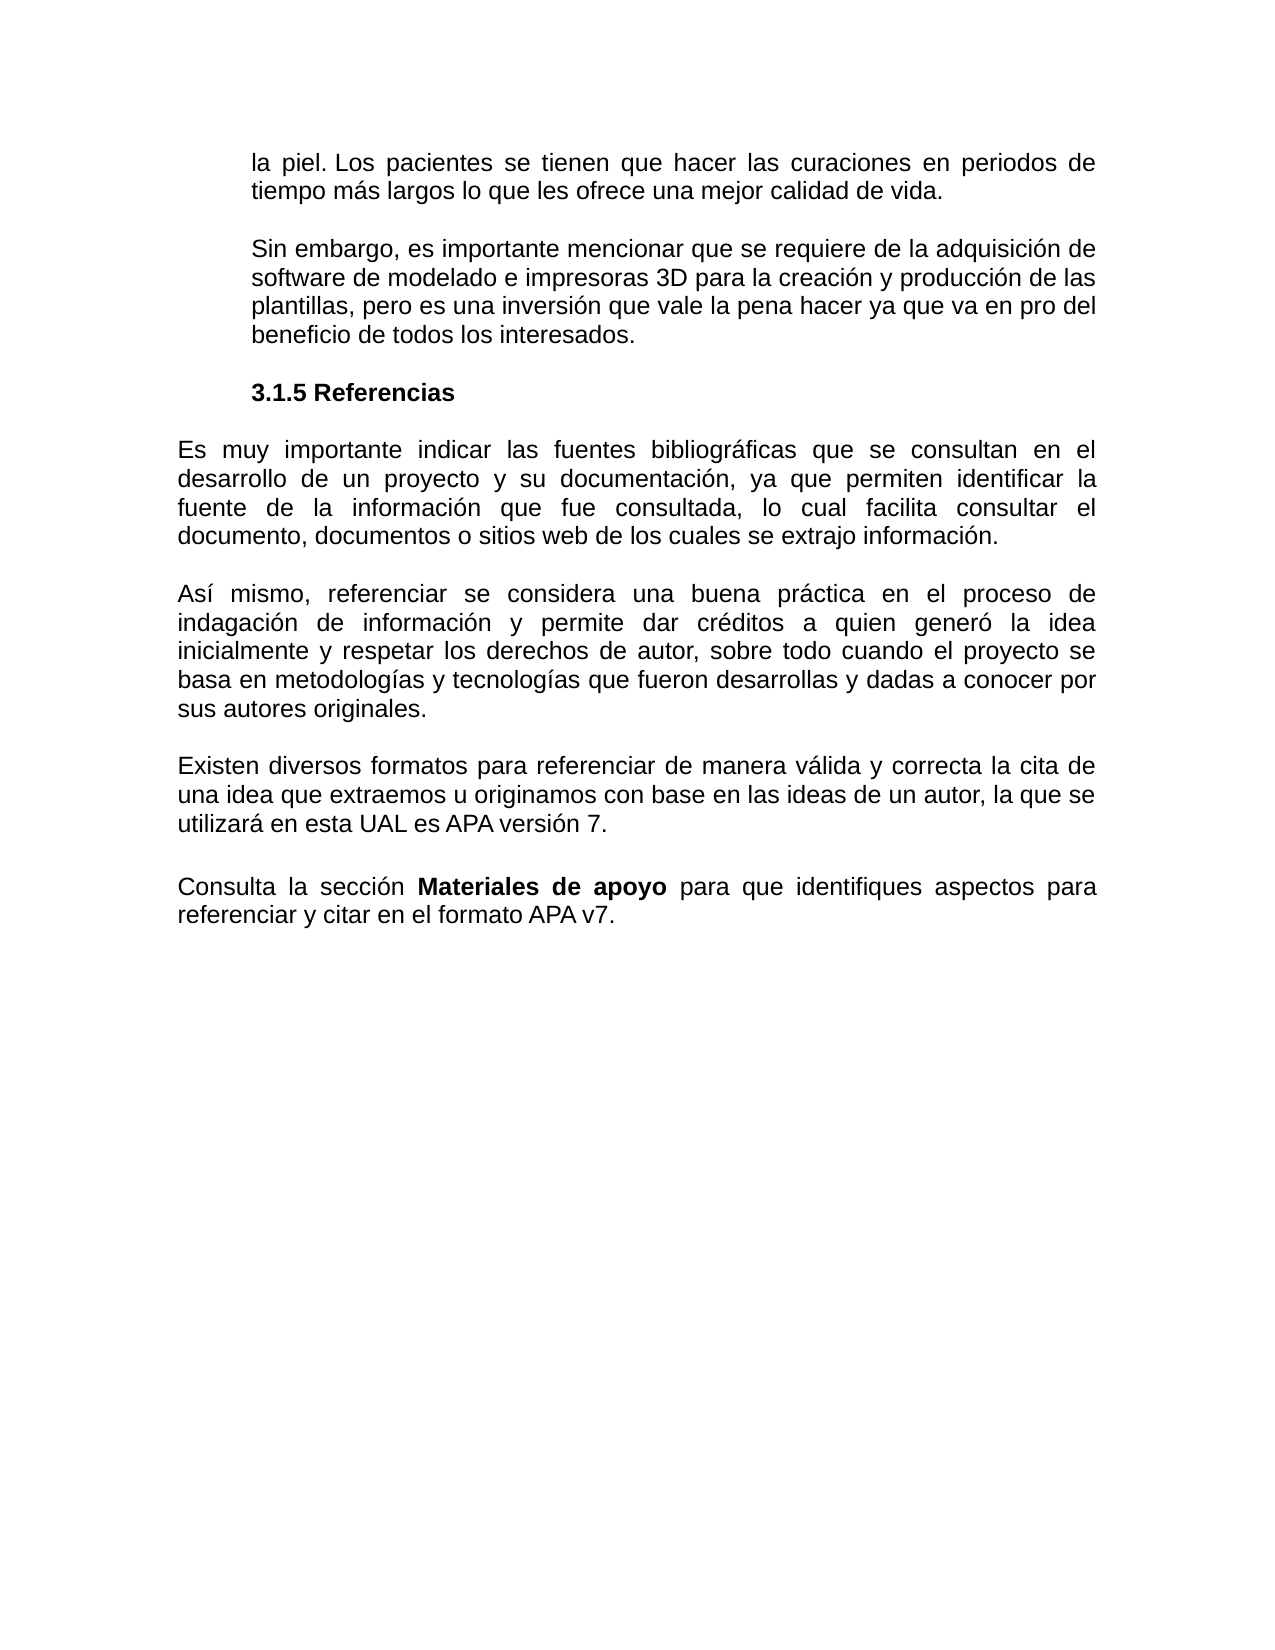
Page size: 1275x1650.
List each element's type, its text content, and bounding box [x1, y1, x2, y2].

text Sin embargo, es importante mencionar que se requiere de la adquisición de software de modelado e impresoras 3D para la creación y producción de las plantillas, pero es una inversión que vale la pena hacer ya que va en pro del beneficio de todos los interesados. [251, 234, 1098, 349]
text Es muy importante indicar las fuentes bibliográficas que se consultan en el desarrollo de un proyecto y su documentación, ya que permiten identificar la fuente de la información que fue consultada, lo cual facilita consultar el documento, documentos o sitios web de los cuales se extrajo información. [177, 435, 1098, 550]
text 3.1.5 Referencias [251, 378, 1098, 406]
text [251, 148, 1098, 205]
text Así mismo, referenciar se considera una buena práctica en el proceso de indagación de información y permite dar créditos a quien generó la idea inicialmente y respetar los derechos de autor, sobre todo cuando el proyecto se basa en metodologías y tecnologías que fueron desarrollas y dadas a conocer por sus autores originales. [177, 579, 1098, 723]
text Existen diversos formatos para referenciar de manera válida y correcta la cita de una idea que extraemos u originamos con base en las ideas de un autor, la que se utilizará en esta UAL es APA versión 7. [177, 751, 1098, 838]
text Consulta la sección Materiales de apoyo para que identifiques aspectos para referenciar y citar en el formato APA v7. [177, 872, 1098, 929]
